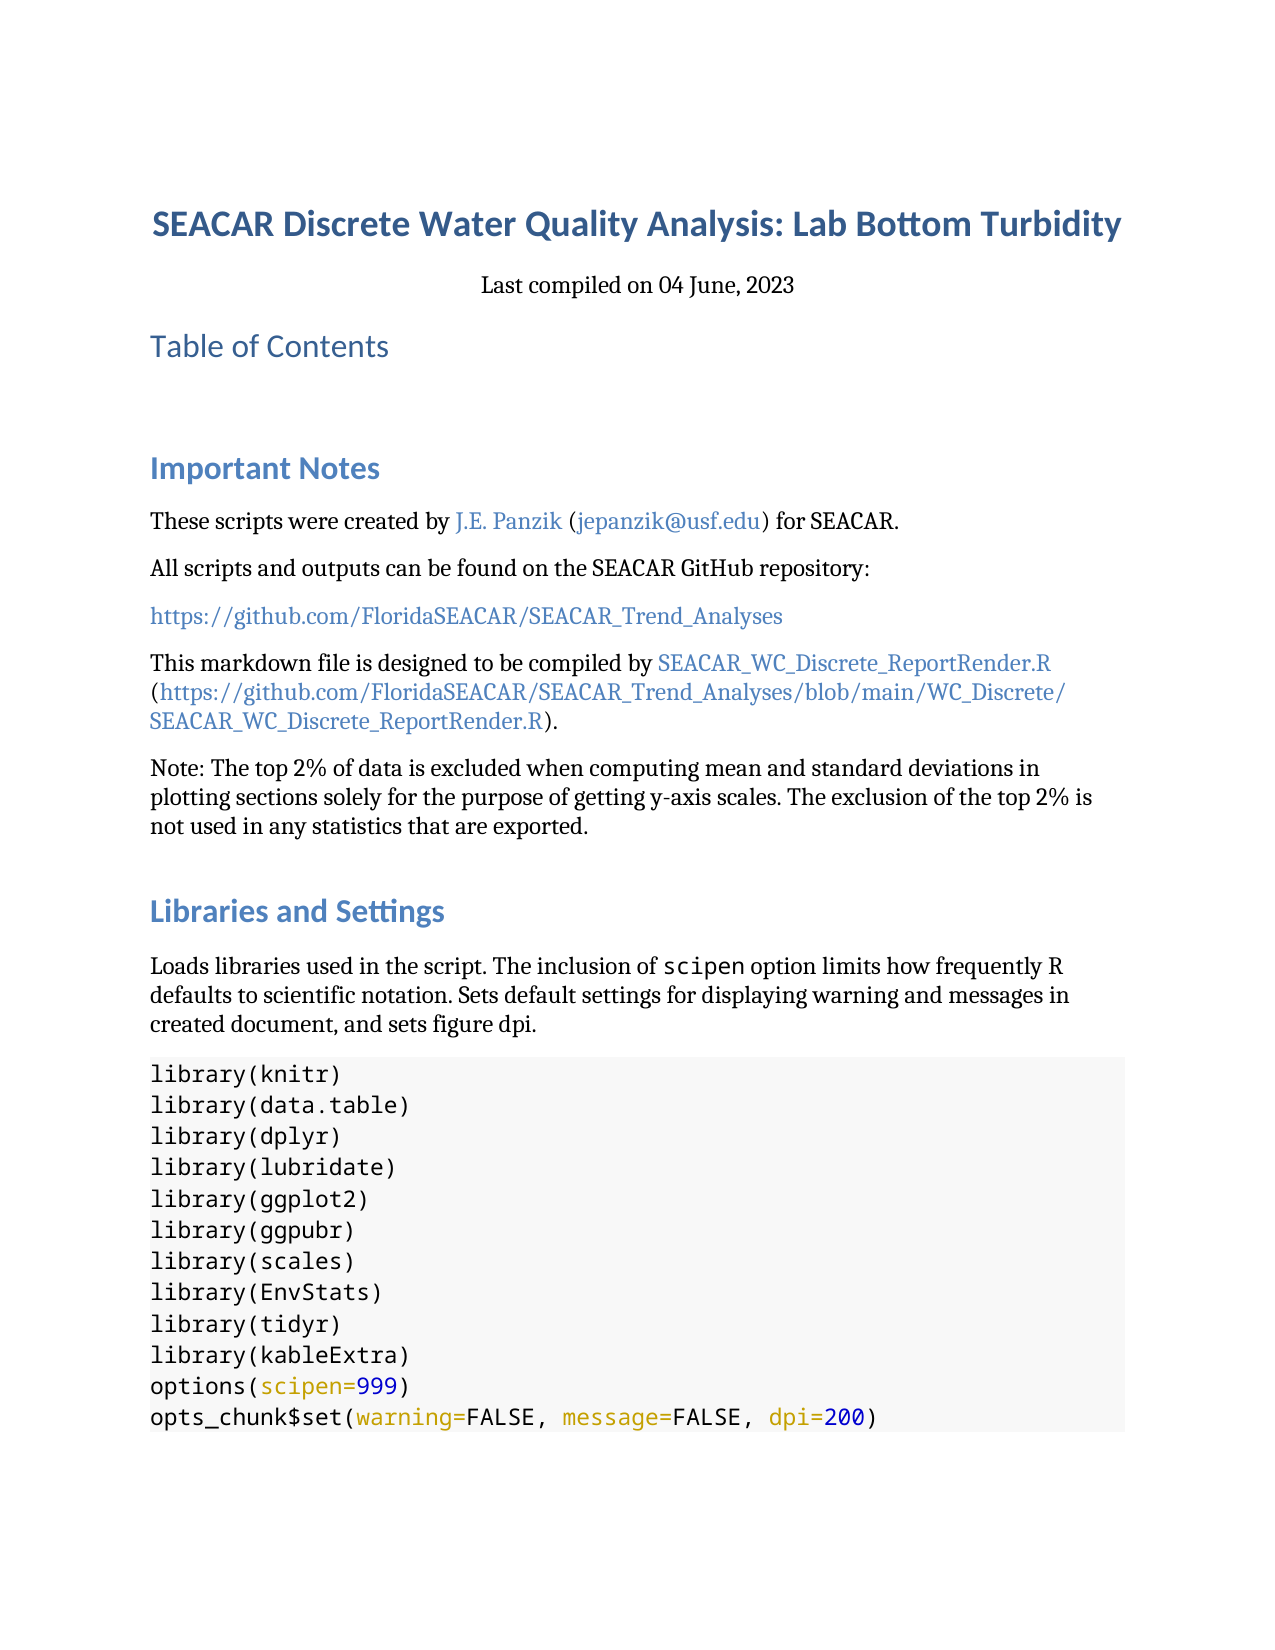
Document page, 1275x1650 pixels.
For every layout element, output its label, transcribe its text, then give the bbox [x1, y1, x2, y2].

text All scripts and outputs can be found on the SEACAR GitHub repository: [150, 554, 1125, 583]
text These scripts were created by J.E. Panzik (jepanzik@usf.edu) for SEACAR. [150, 507, 1125, 536]
text This markdown file is designed to be compiled by SEACAR_WC_Discrete_ReportRender.R (https://github.com/FloridaSEACAR/SEACAR_Trend_Analyses/blob/main/WC_Discrete/SEACAR_WC_Discrete_ReportRender.R). [150, 649, 1125, 736]
text Loads libraries used in the script. The inclusion of scipen option limits how frequently R defaults to scientific notation. Sets default settings for displaying warning and messages in created document, and sets figure dpi. [150, 950, 1125, 1039]
subtitle Libraries and Settings [150, 891, 1125, 931]
text https://github.com/FloridaSEACAR/SEACAR_Trend_Analyses [150, 602, 1125, 631]
text Note: The top 2% of data is excluded when computing mean and standard deviations in plotting sections solely for the purpose of getting y-axis scales. The exclusion of the top 2% is not used in any statistics that are exported. [150, 754, 1125, 841]
title SEACAR Discrete Water Quality Analysis: Lab Bottom Turbidity [150, 200, 1125, 246]
subtitle Important Notes [150, 447, 1125, 488]
text library(knitr) library(data.table) library(dplyr) library(lubridate) library(ggplot2) library(ggpubr) library(scales) library(EnvStats) library(tidyr) library(kableExtra) options(scipen=999) opts_chunk$set(warning=FALSE, message=FALSE, dpi=200) [150, 1057, 1125, 1432]
text Last compiled on 04 June, 2023 [150, 271, 1125, 299]
